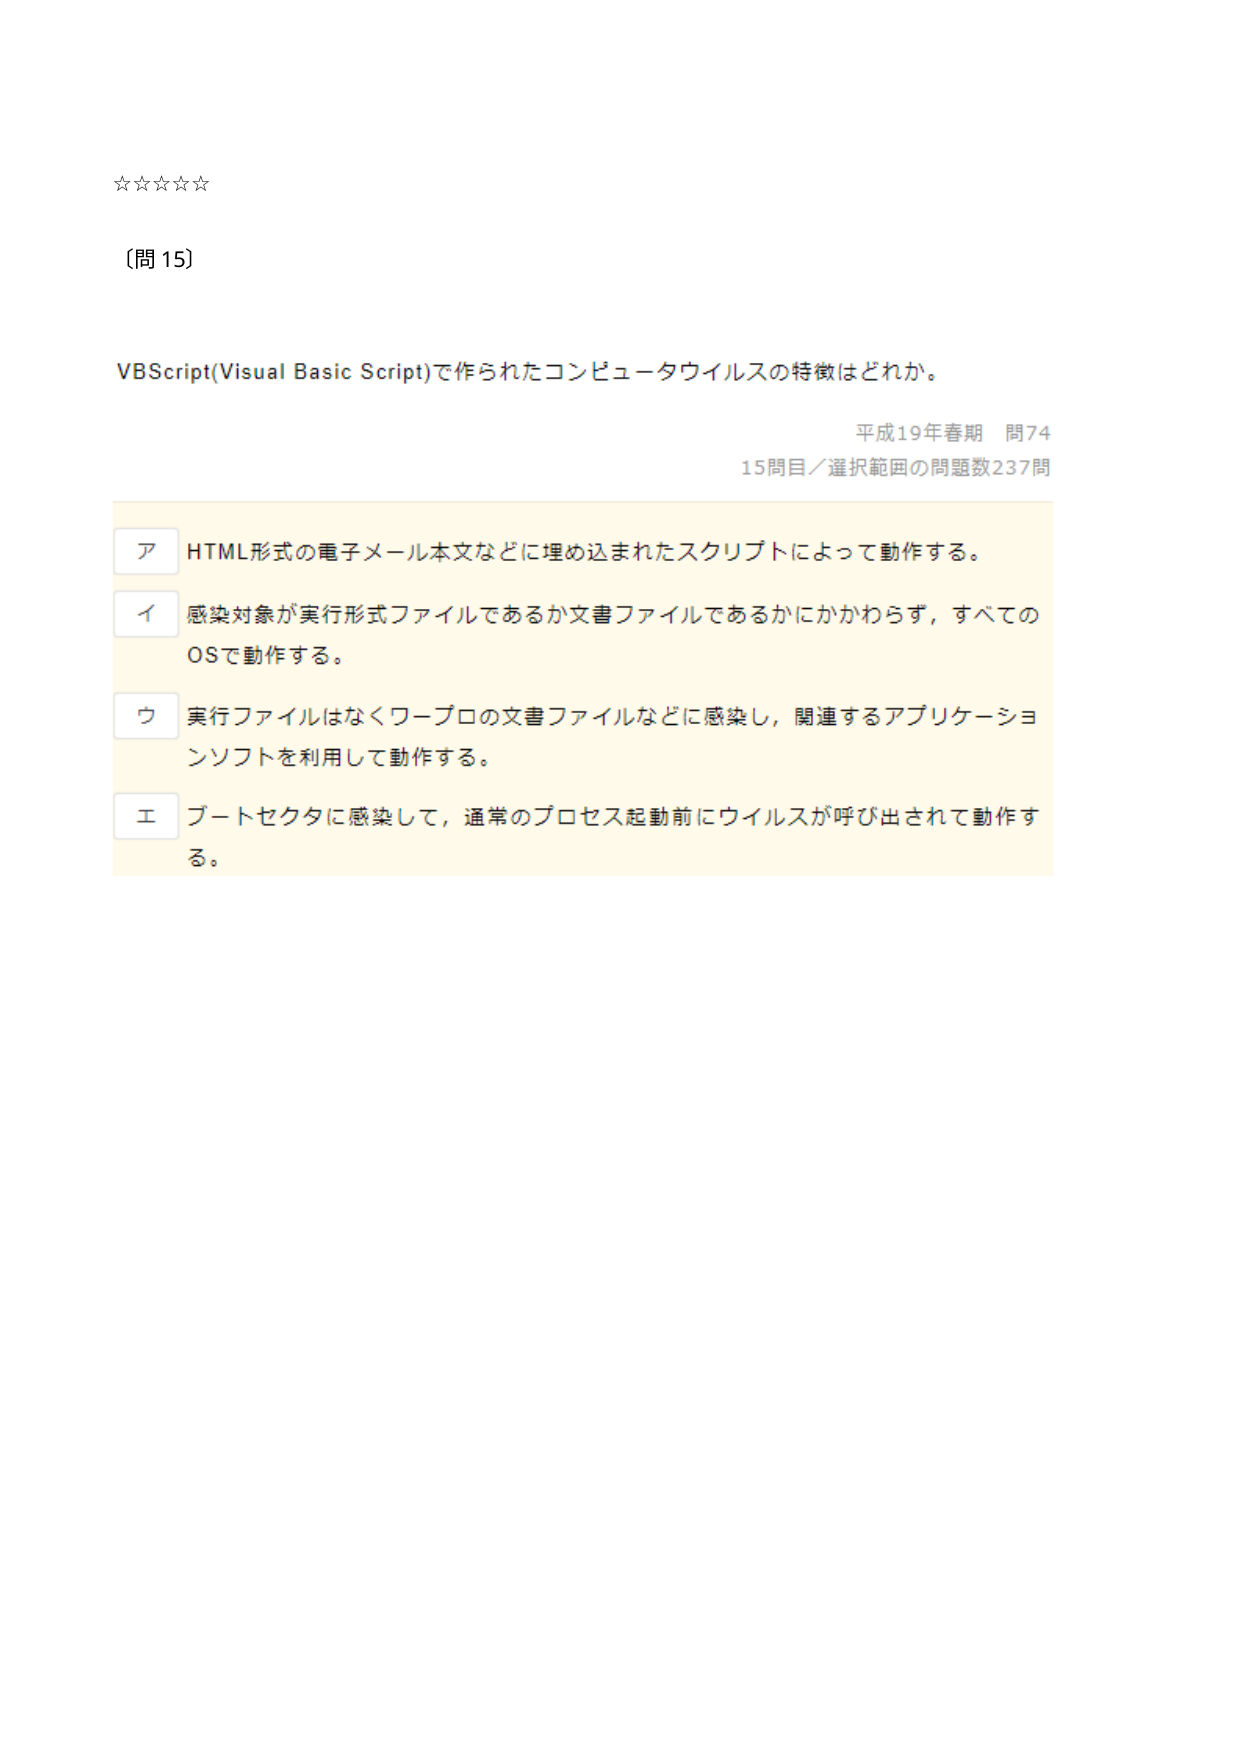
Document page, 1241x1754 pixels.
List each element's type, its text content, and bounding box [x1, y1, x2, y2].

text ☆☆☆☆☆ [112, 164, 1128, 202]
picture [112, 352, 1054, 876]
text 〔問15〕 [112, 239, 1128, 277]
